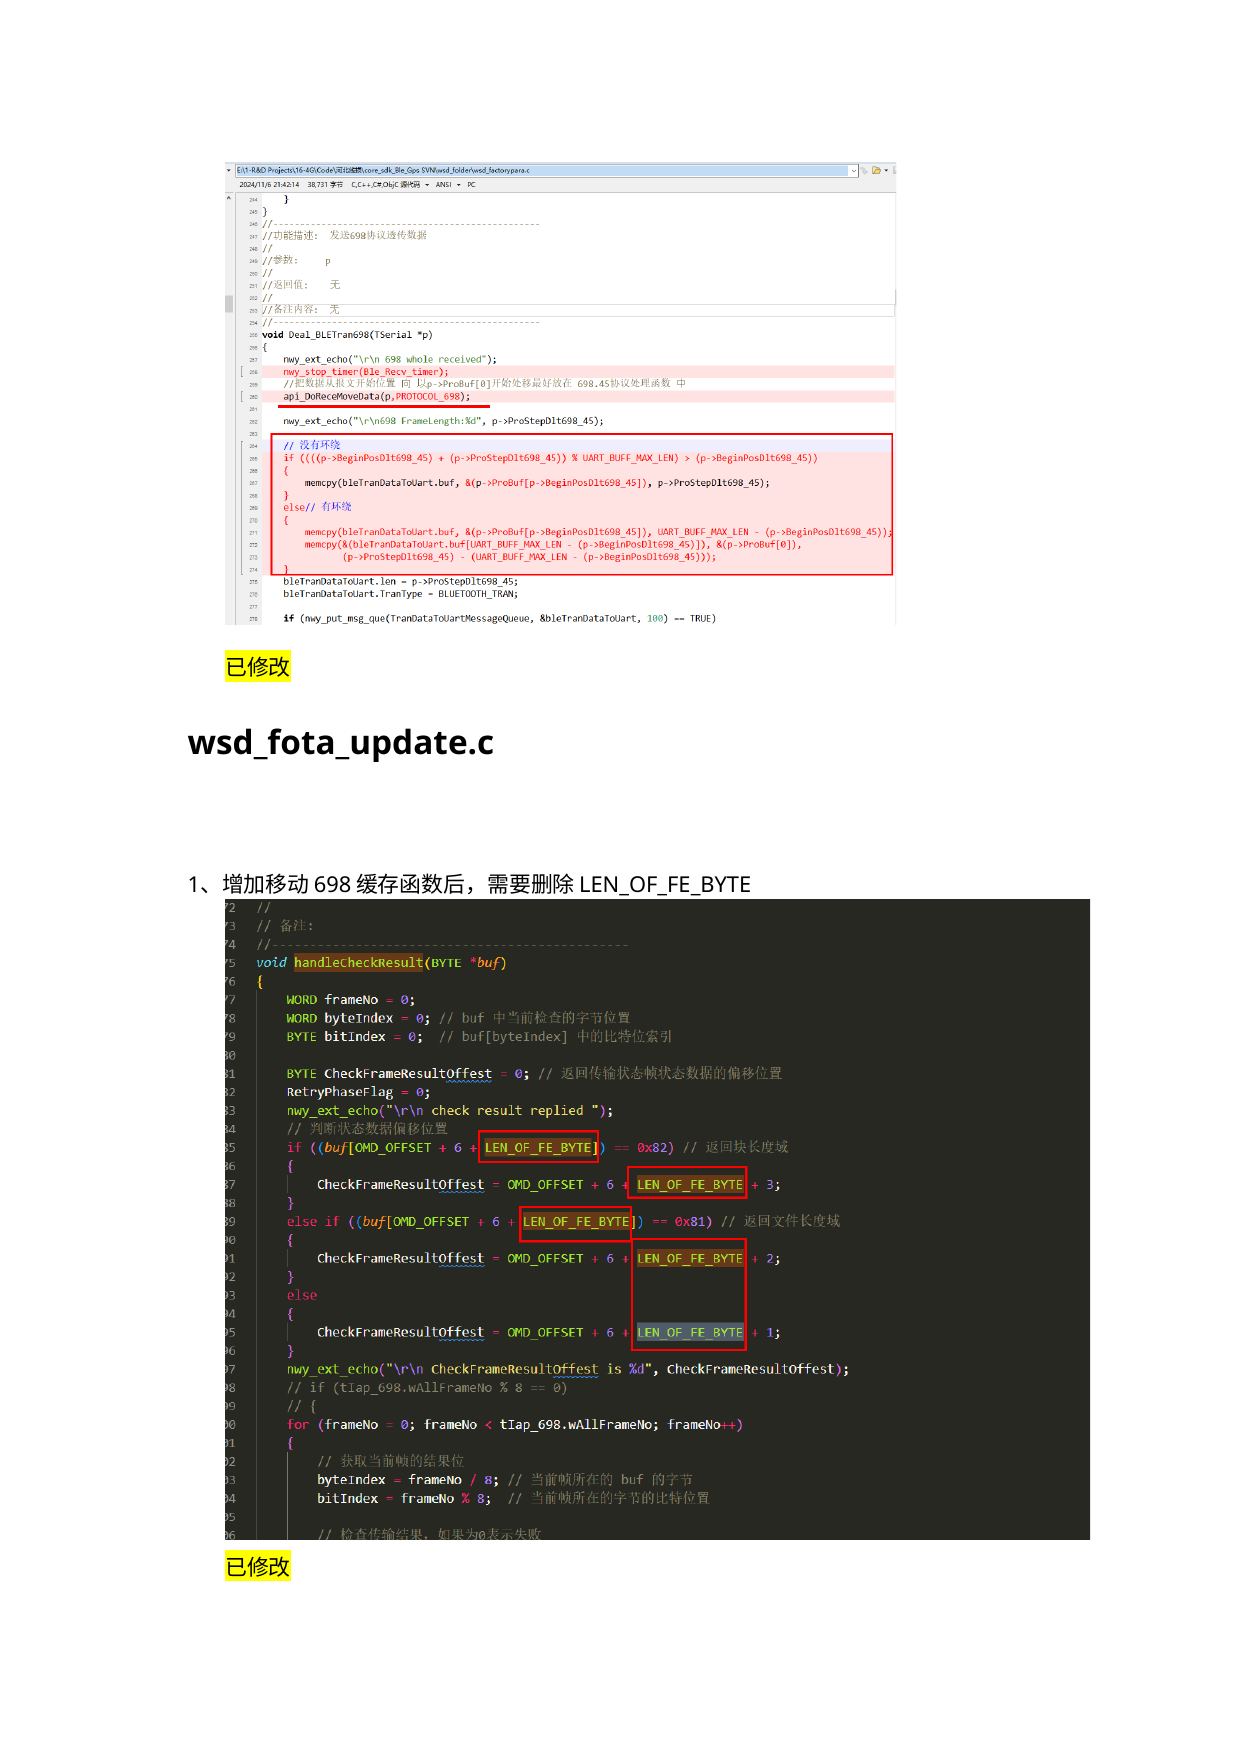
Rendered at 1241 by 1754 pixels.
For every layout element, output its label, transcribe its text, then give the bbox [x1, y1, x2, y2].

subtitle wsd_fota_update.c [187, 709, 1053, 774]
picture [225, 899, 1091, 1540]
picture [225, 162, 897, 625]
list 已修改 [225, 649, 1053, 682]
list 已修改 [225, 1549, 1053, 1582]
text 1、增加移动698缓存函数后，需要删除LEN_OF_FE_BYTE [187, 867, 1053, 899]
